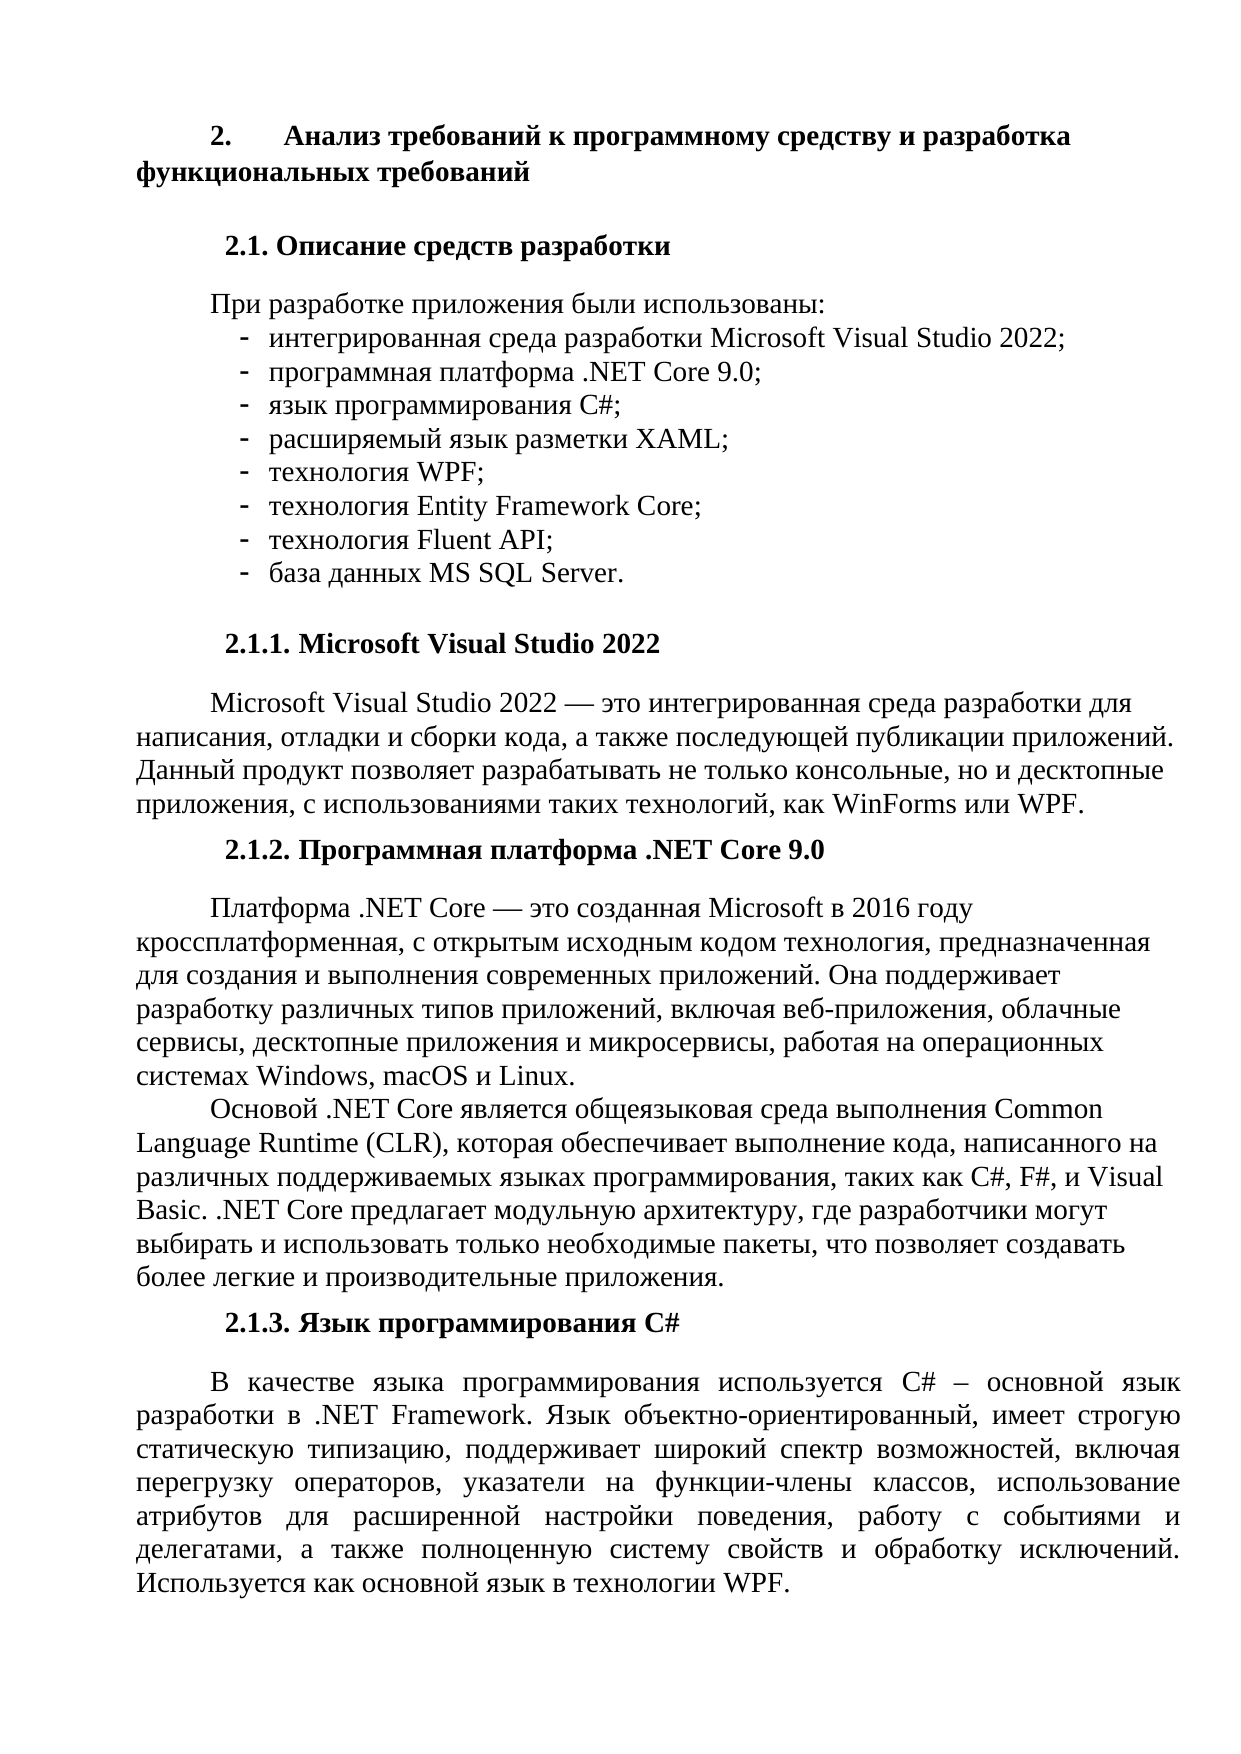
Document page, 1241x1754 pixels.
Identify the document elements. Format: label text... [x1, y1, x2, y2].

list база данных MS SQL Server. [239, 556, 1181, 589]
subtitle Описание средств разработки [136, 228, 1181, 261]
text Microsoft Visual Studio 2022 — это интегрированная среда разработки для написания, отладки и сборки кода, а также последующей публикации приложений. Данный продукт позволяет разрабатывать не только консольные, но и десктопные приложения, с использованиями таких технологий, как WinForms или WPF. [136, 685, 1181, 819]
list В качестве языка программирования используется C# – основной язык разработки в .NET Framework. Язык объектно-ориентированный, имеет строгую статическую типизацию, поддерживает широкий спектр возможностей, включая перегрузку операторов, указатели на функции-члены классов, использование атрибутов для расширенной настройки поведения, работу с событиями и делегатами, а также полноценную систему свойств и обработку исключений. Используется как основной язык в технологии WPF. [136, 1364, 1181, 1599]
list Анализ требований к программному средству и разработка функциональных требований [136, 118, 1181, 188]
subtitle Microsoft Visual Studio 2022 [224, 627, 1181, 660]
subtitle Язык программирования C# [224, 1305, 1181, 1339]
list При разработке приложения были использованы: [136, 286, 1181, 320]
subtitle Программная платформа .NET Core 9.0 [224, 832, 1181, 865]
text Основой .NET Core является общеязыковая среда выполнения Common Language Runtime (CLR), которая обеспечивает выполнение кода, написанного на различных поддерживаемых языках программирования, таких как C#, F#, и Visual Basic. .NET Core предлагает модульную архитектуру, где разработчики могут выбирать и использовать только необходимые пакеты, что позволяет создавать более легкие и производительные приложения. [136, 1092, 1181, 1293]
list интегрированная среда разработки Microsoft Visual Studio 2022; [239, 320, 1181, 354]
list язык программирования C#; [239, 387, 1181, 421]
list технология WPF; [239, 454, 1181, 488]
list технология Entity Framework Core; [239, 488, 1181, 522]
list расширяемый язык разметки XAML; [239, 421, 1181, 454]
list технология Fluent API; [239, 522, 1181, 556]
text Платформа .NET Core — это созданная Microsoft в 2016 году кроссплатформенная, с открытым исходным кодом технология, предназначенная для создания и выполнения современных приложений. Она поддерживает разработку различных типов приложений, включая веб-приложения, облачные сервисы, десктопные приложения и микросервисы, работая на операционных системах Windows, macOS и Linux. [136, 890, 1181, 1092]
list программная платформа .NET Core 9.0; [239, 354, 1181, 387]
